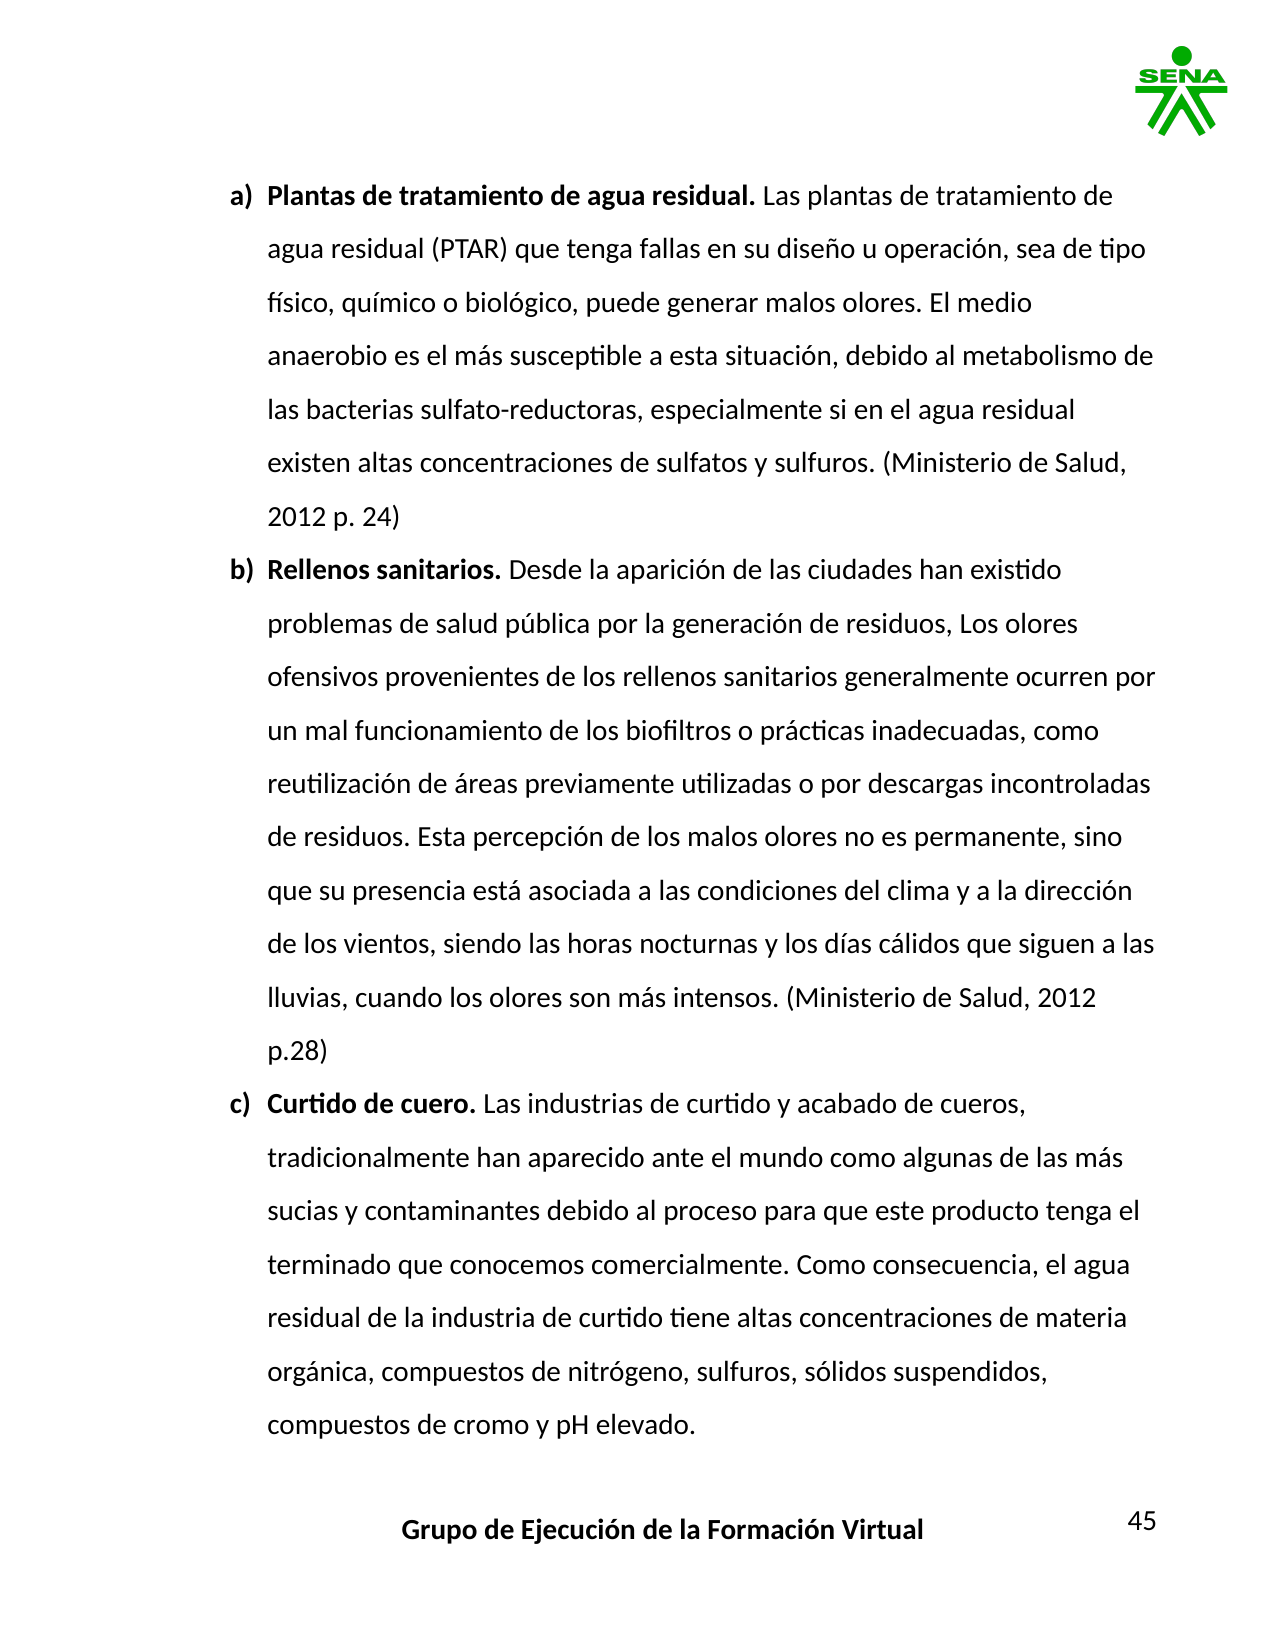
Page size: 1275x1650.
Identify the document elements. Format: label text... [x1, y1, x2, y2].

list Curtido de cuero. Las industrias de curtido y acabado de cueros, tradicionalmente han aparecido ante el mundo como algunas de las más sucias y contaminantes debido al proceso para que este producto tenga el terminado que conocemos comercialmente. Como consecuencia, el agua residual de la industria de curtido tiene altas concentraciones de materia orgánica, compuestos de nitrógeno, sulfuros, sólidos suspendidos, compuestos de cromo y pH elevado. [229, 1086, 1157, 1442]
list Plantas de tratamiento de agua residual. Las plantas de tratamiento de agua residual (PTAR) que tenga fallas en su diseño u operación, sea de tipo físico, químico o biológico, puede generar malos olores. El medio anaerobio es el más susceptible a esta situación, debido al metabolismo de las bacterias sulfato-reductoras, especialmente si en el agua residual existen altas concentraciones de sulfatos y sulfuros. (Ministerio de Salud, 2012 p. 24) [229, 177, 1157, 533]
picture [1135, 46, 1228, 136]
list Rellenos sanitarios. Desde la aparición de las ciudades han existido problemas de salud pública por la generación de residuos, Los olores ofensivos provenientes de los rellenos sanitarios generalmente ocurren por un mal funcionamiento de los biofiltros o prácticas inadecuadas, como reutilización de áreas previamente utilizadas o por descargas incontroladas de residuos. Esta percepción de los malos olores no es permanente, sino que su presencia está asociada a las condiciones del clima y a la dirección de los vientos, siendo las horas nocturnas y los días cálidos que siguen a las lluvias, cuando los olores son más intensos. (Ministerio de Salud, 2012 p.28) [229, 551, 1157, 1068]
